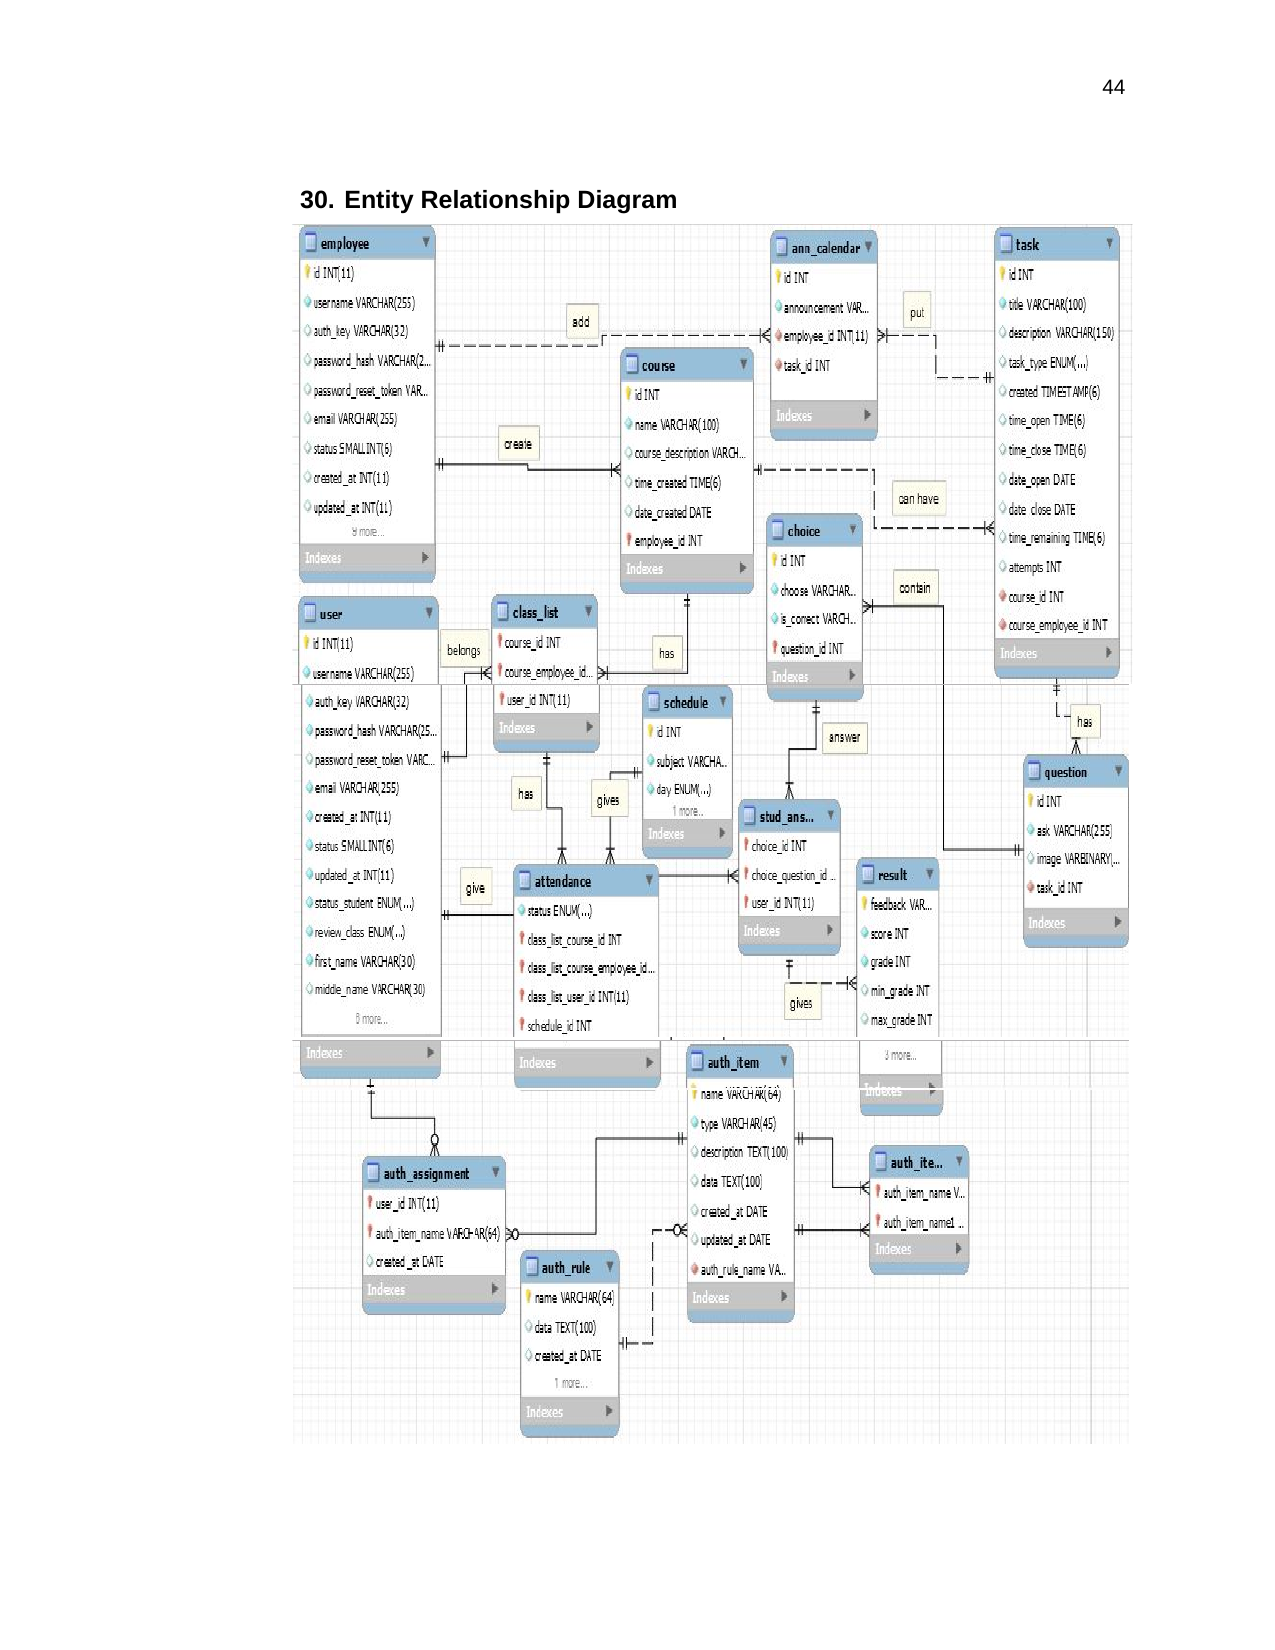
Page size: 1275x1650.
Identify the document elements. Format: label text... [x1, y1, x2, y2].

subtitle Entity Relationship Diagram [300, 178, 1125, 213]
picture [292, 221, 1133, 1444]
